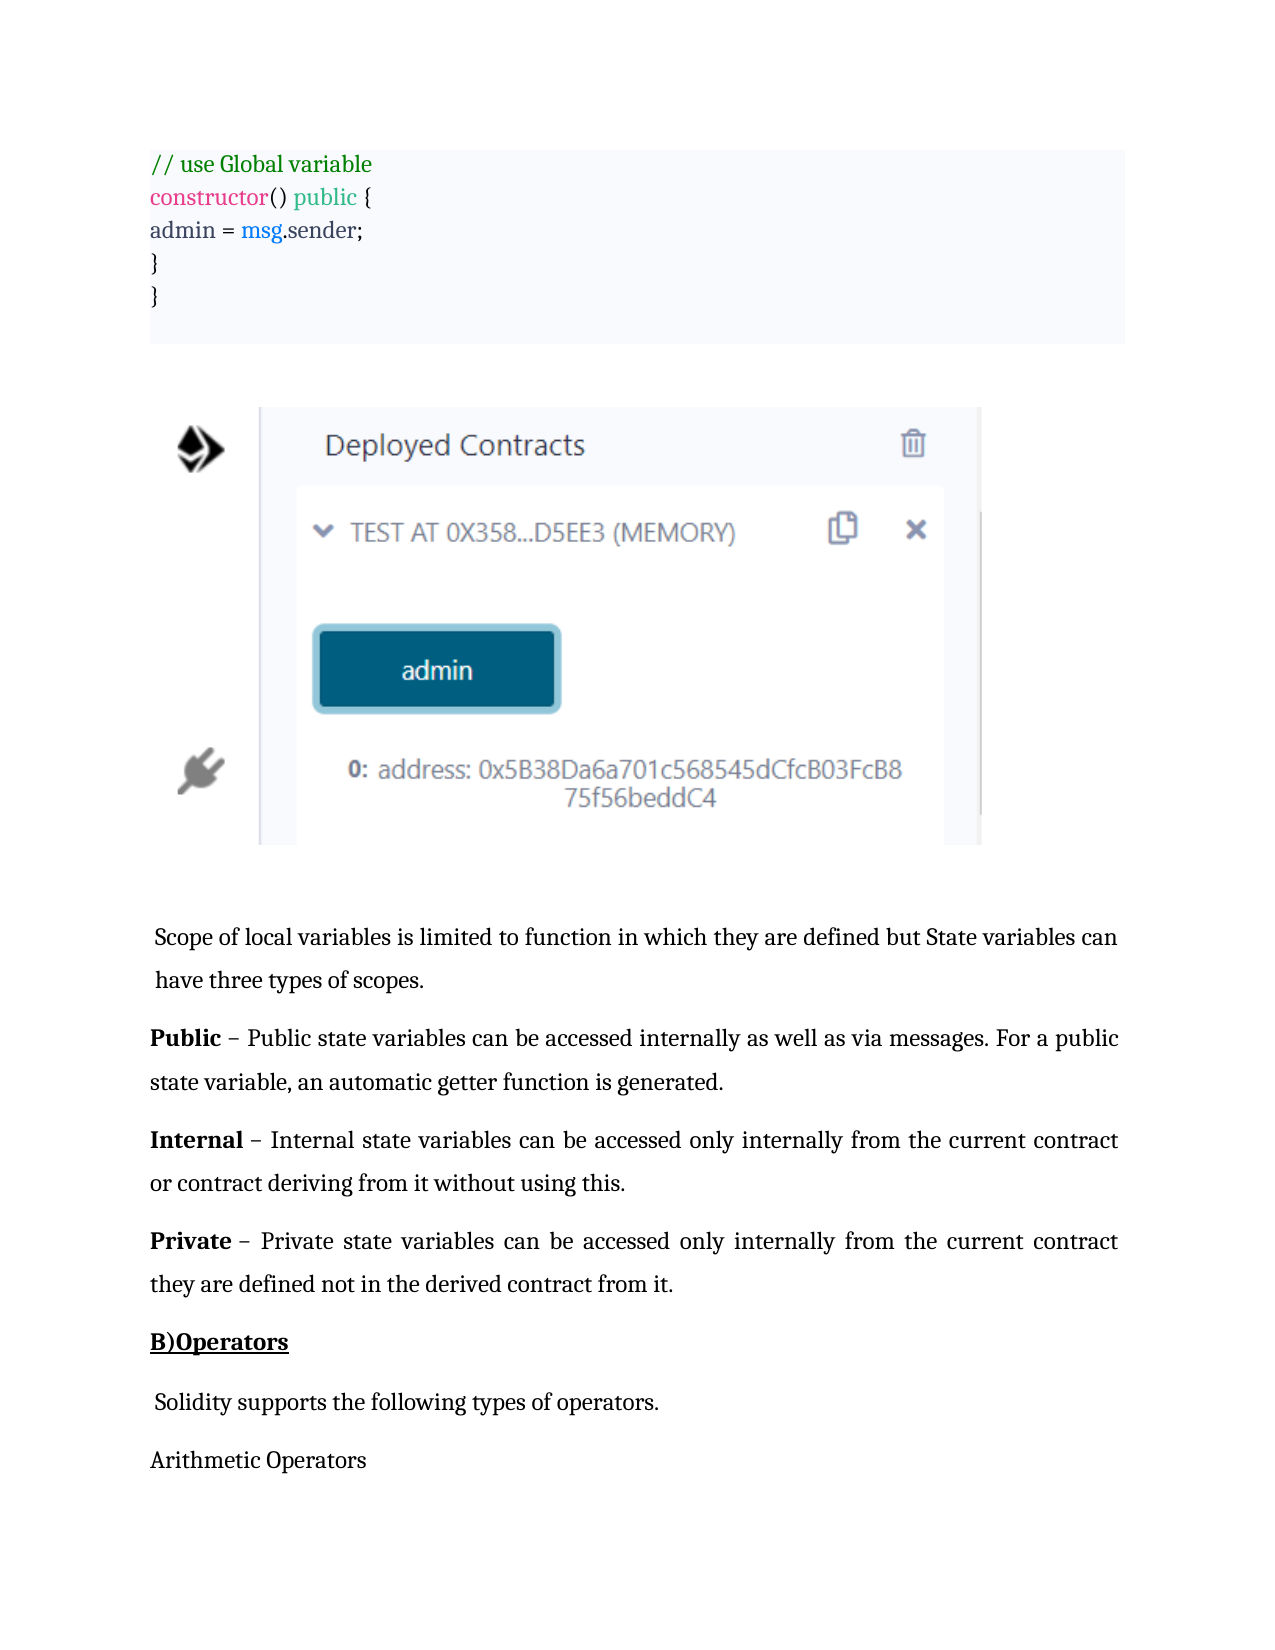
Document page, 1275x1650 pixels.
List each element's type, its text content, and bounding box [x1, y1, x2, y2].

picture [150, 407, 982, 845]
text Private − Private state variables can be accessed only internally from the current contract they are defined not in the derived contract from it. [150, 1227, 1120, 1299]
text // use Global variable [150, 150, 1125, 179]
text constructor() public { [150, 183, 1125, 212]
text } [150, 249, 1125, 278]
text Scope of local variables is limited to function in which they are defined but State variables can have three types of scopes. [155, 923, 1120, 995]
text Solidity supports the following types of operators. [155, 1388, 1120, 1417]
text admin = msg.sender; [150, 216, 1125, 245]
text B)Operators [150, 1328, 1125, 1357]
text Arithmetic Operators [150, 1446, 1125, 1475]
text } [150, 282, 1125, 311]
text Public − Public state variables can be accessed internally as well as via messages. For a public state variable, an automatic getter function is generated. [150, 1024, 1120, 1096]
text Internal − Internal state variables can be accessed only internally from the current contract or contract deriving from it without using this. [150, 1126, 1120, 1197]
